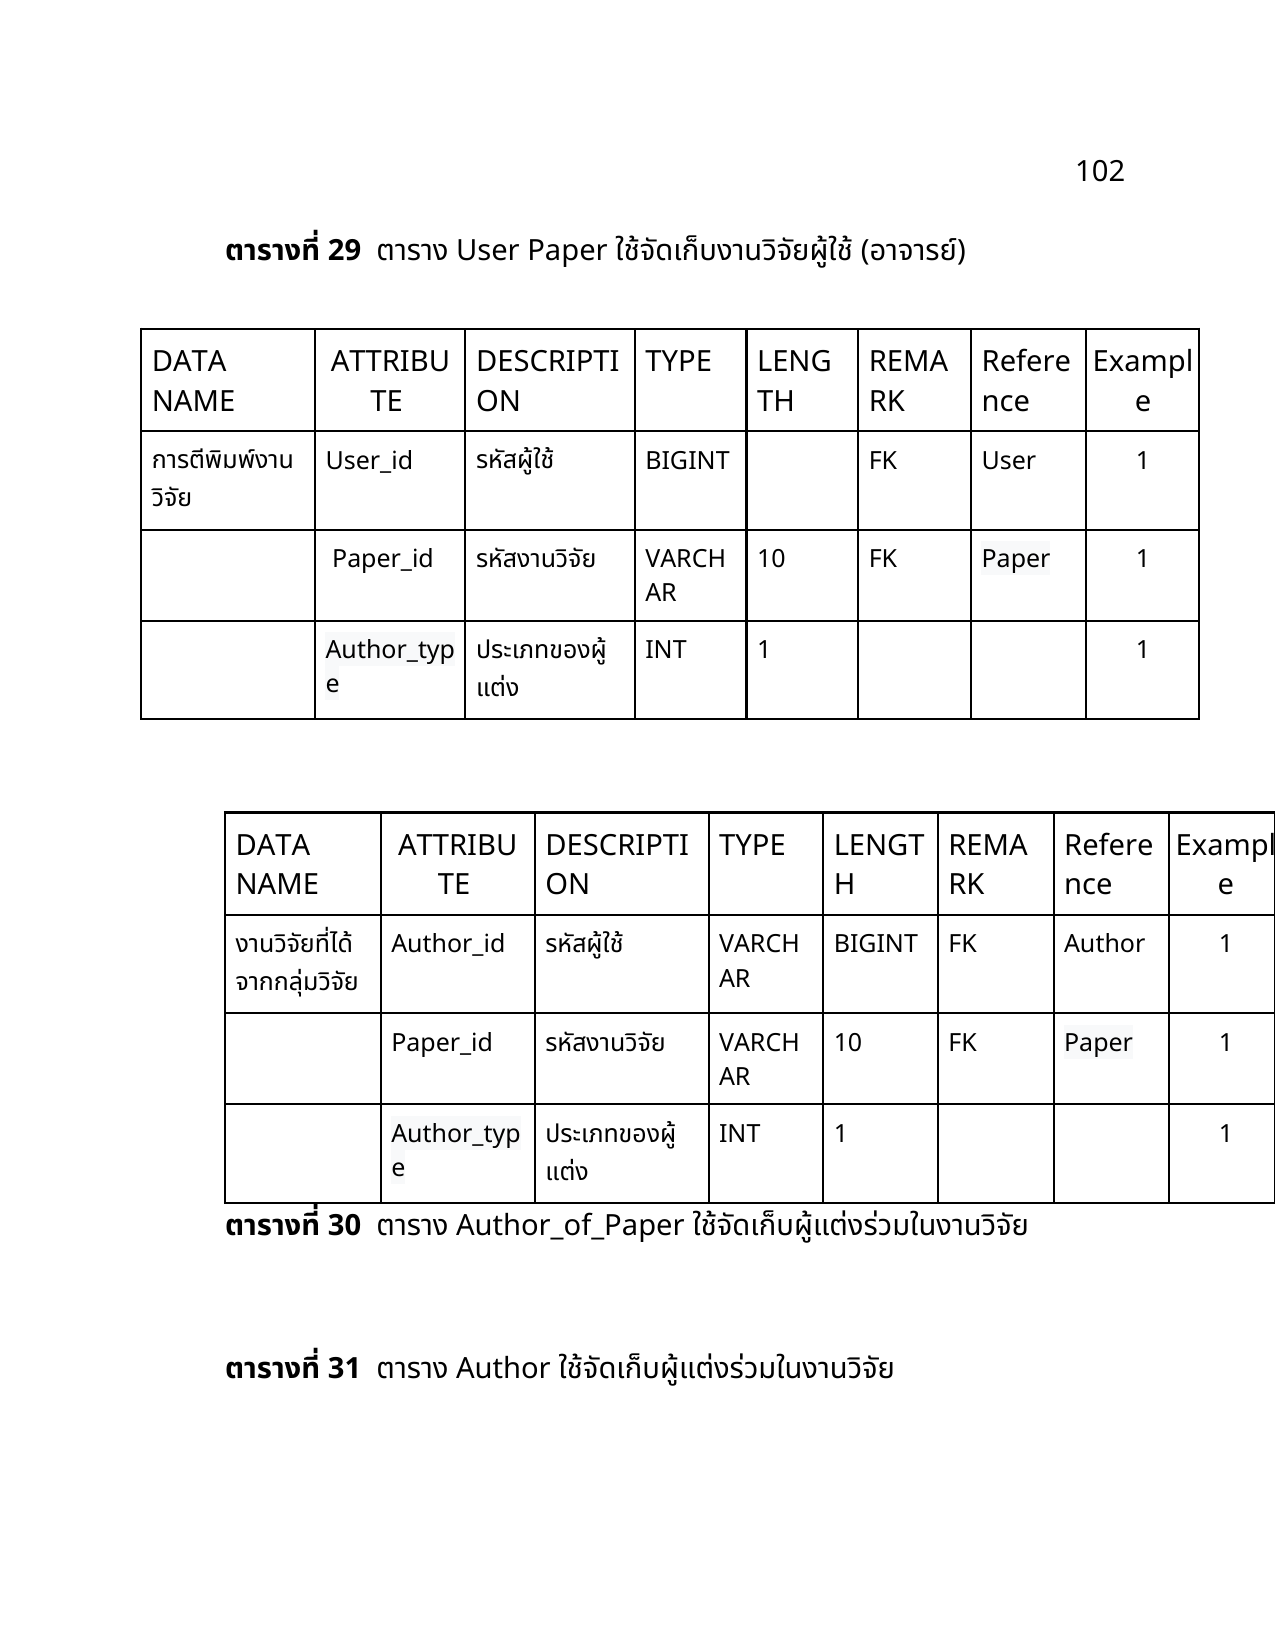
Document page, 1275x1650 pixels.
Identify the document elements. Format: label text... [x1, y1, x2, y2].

table_cell VARCHAR [636, 531, 745, 619]
table_cell INT [636, 622, 745, 718]
table_cell User_id [316, 432, 464, 528]
table_header ATTRIBUTE [316, 330, 464, 430]
table_cell 10 [824, 1014, 937, 1103]
table_cell ประเภทของผู้แต่ง [466, 622, 634, 718]
table_cell 10 [748, 531, 857, 619]
table_header DESCRIPTION [536, 814, 708, 914]
table_cell 1 [1170, 1014, 1274, 1103]
table_cell VARCHAR [710, 916, 822, 1012]
table_cell Paper [972, 531, 1085, 619]
table_header Example [1087, 330, 1198, 430]
table_cell การตีพิมพ์งานวิจัย [142, 432, 314, 528]
text ตารางที่ 30 ตาราง Author_of_Paper ใช้จัดเก็บผู้แต่งร่วมในงานวิจัย [225, 1204, 1125, 1248]
table_cell Paper [1055, 1014, 1168, 1103]
table_cell รหัสงานวิจัย [466, 531, 634, 619]
table_cell [226, 1105, 380, 1202]
table_cell Author_id [382, 916, 534, 1012]
table_cell รหัสงานวิจัย [536, 1014, 708, 1103]
table_cell User [972, 432, 1085, 528]
table_header REMARK [859, 330, 970, 430]
table_cell INT [710, 1105, 822, 1202]
table_cell [142, 531, 314, 619]
text ตารางที่ 29 ตาราง User Paper ใช้จัดเก็บงานวิจัยผู้ใช้ (อาจารย์) [225, 229, 1125, 274]
table_cell 1 [1170, 1105, 1274, 1202]
table_cell [859, 622, 970, 718]
table_cell Paper_id [382, 1014, 534, 1103]
table_header DATA NAME [226, 814, 380, 914]
table_header REMARK [939, 814, 1053, 914]
table_header TYPE [636, 330, 745, 430]
table_cell BIGINT [824, 916, 937, 1012]
table_cell Paper_id [316, 531, 464, 619]
table_cell 1 [1087, 432, 1198, 528]
table_cell 1 [1087, 622, 1198, 718]
table_cell 1 [1170, 916, 1274, 1012]
table_cell 1 [824, 1105, 937, 1202]
table_cell 1 [1087, 531, 1198, 619]
table_cell [1055, 1105, 1168, 1202]
text ตารางที่ 31 ตาราง Author ใช้จัดเก็บผู้แต่งร่วมในงานวิจัย [225, 1348, 1125, 1392]
table_header LENGTH [748, 330, 857, 430]
table_cell FK [859, 432, 970, 528]
table_header Reference [972, 330, 1085, 430]
table_cell รหัสผู้ใช้ [466, 432, 634, 528]
table_cell FK [859, 531, 970, 619]
table_cell FK [939, 916, 1053, 1012]
table_cell รหัสผู้ใช้ [536, 916, 708, 1012]
table_cell VARCHAR [710, 1014, 822, 1103]
table_header LENGTH [824, 814, 937, 914]
table_cell 1 [748, 622, 857, 718]
table_header Reference [1055, 814, 1168, 914]
table_cell [748, 432, 857, 528]
table_cell [142, 622, 314, 718]
table_header DESCRIPTION [466, 330, 634, 430]
table_header ATTRIBUTE [382, 814, 534, 914]
table_cell [972, 622, 1085, 718]
table_cell [939, 1105, 1053, 1202]
table_cell Author [1055, 916, 1168, 1012]
table_header Example [1170, 814, 1274, 914]
table_header DATA NAME [142, 330, 314, 430]
table_cell งานวิจัยที่ได้จากกลุ่มวิจัย [226, 916, 380, 1012]
table_cell Author_type [382, 1105, 534, 1202]
table_cell ประเภทของผู้แต่ง [536, 1105, 708, 1202]
table_cell FK [939, 1014, 1053, 1103]
table_header TYPE [710, 814, 822, 914]
table_cell BIGINT [636, 432, 745, 528]
table_cell [226, 1014, 380, 1103]
table_cell Author_type [316, 622, 464, 718]
